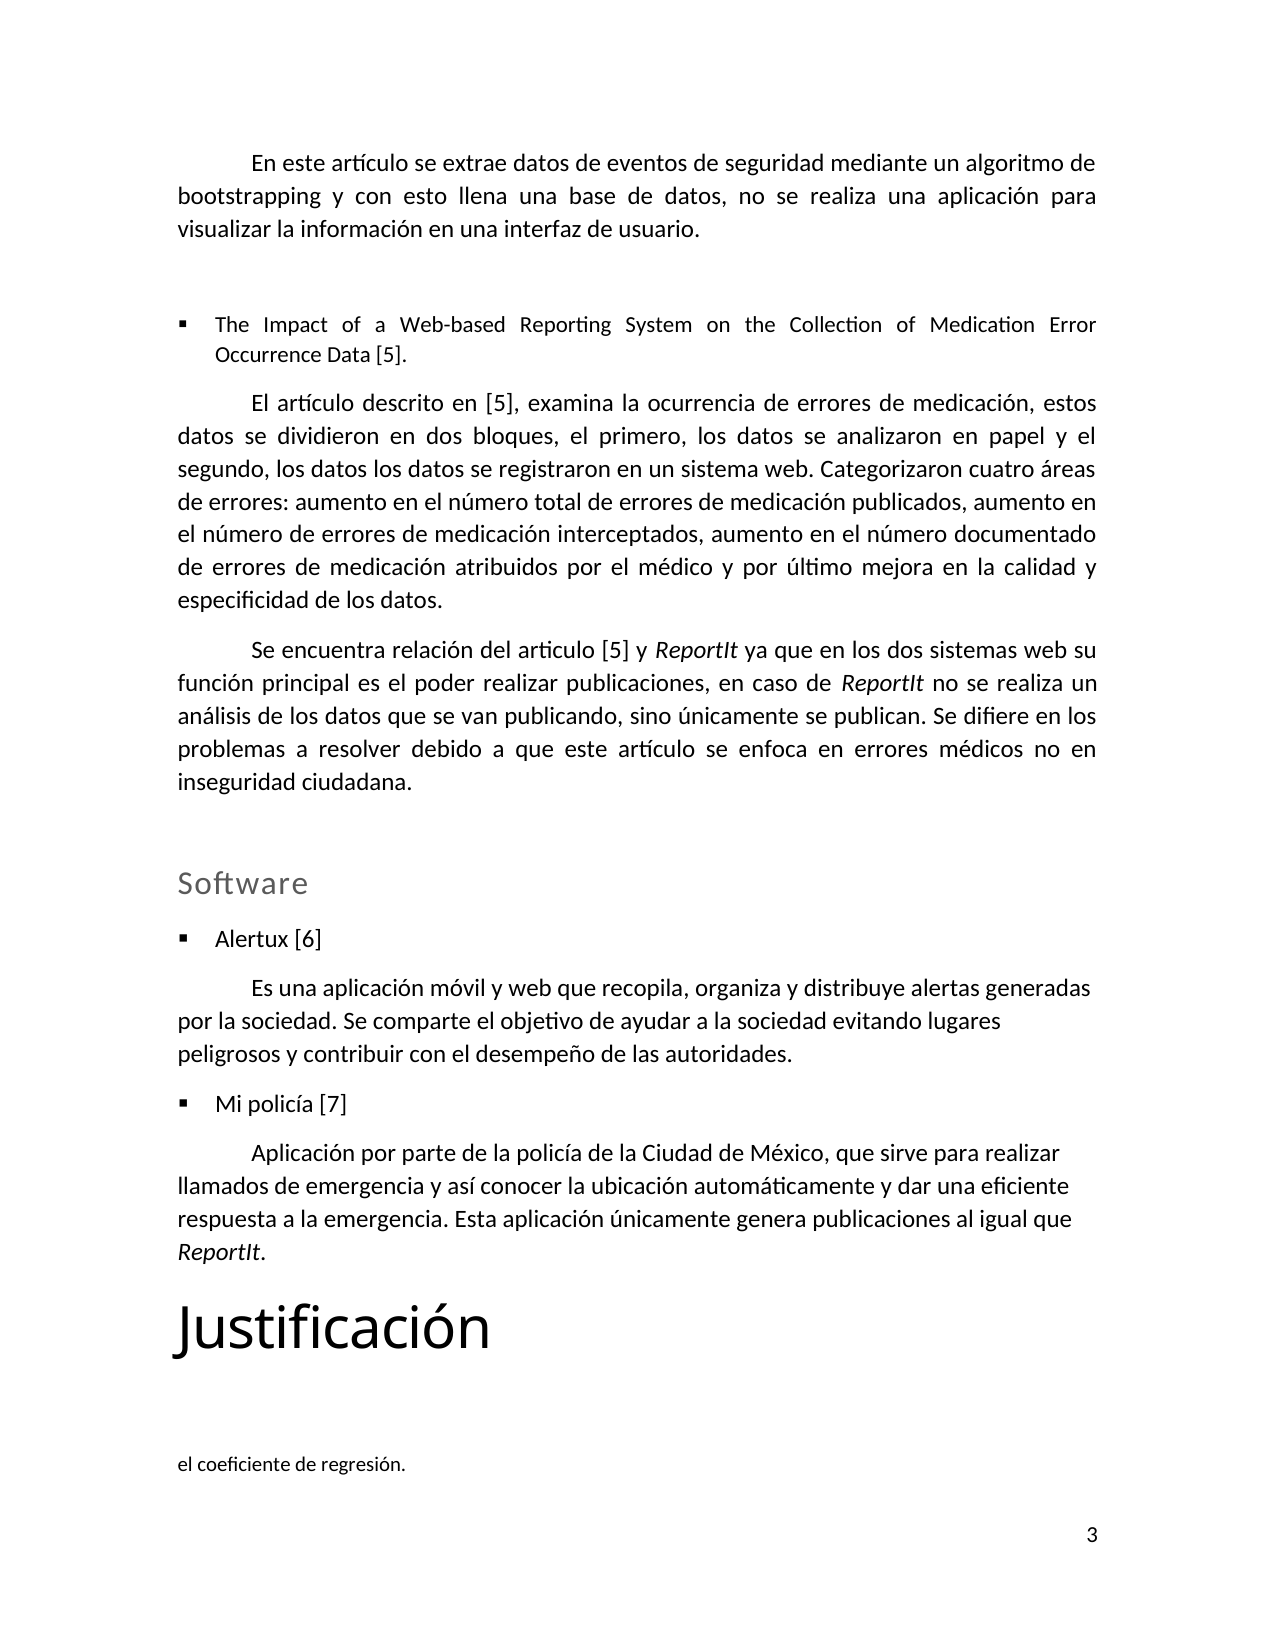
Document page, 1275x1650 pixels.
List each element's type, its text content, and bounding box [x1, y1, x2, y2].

text El artículo descrito en [5], examina la ocurrencia de errores de medicación, estos datos se dividieron en dos bloques, el primero, los datos se analizaron en papel y el segundo, los datos los datos se registraron en un sistema web. Categorizaron cuatro áreas de errores: aumento en el número total de errores de medicación publicados, aumento en el número de errores de medicación interceptados, aumento en el número documentado de errores de medicación atribuidos por el médico y por último mejora en la calidad y especificidad de los datos. [177, 387, 1098, 615]
text Es una aplicación móvil y web que recopila, organiza y distribuye alertas generadas por la sociedad. Se comparte el objetivo de ayudar a la sociedad evitando lugares peligrosos y contribuir con el desempeño de las autoridades. [177, 972, 1098, 1069]
list Alertux [6] [177, 923, 1098, 953]
title Justificación [177, 1286, 1098, 1365]
text En este artículo se extrae datos de eventos de seguridad mediante un algoritmo de bootstrapping y con esto llena una base de datos, no se realiza una aplicación para visualizar la información en una interfaz de usuario. [177, 148, 1098, 244]
subtitle Software [177, 862, 1098, 903]
list Mi policía [7] [177, 1088, 1098, 1118]
text Aplicación por parte de la policía de la Ciudad de México, que sirve para realizar llamados de emergencia y así conocer la ubicación automáticamente y dar una eficiente respuesta a la emergencia. Esta aplicación únicamente genera publicaciones al igual que ReportIt. [177, 1137, 1098, 1267]
text Se encuentra relación del articulo [5] y ReportIt ya que en los dos sistemas web su función principal es el poder realizar publicaciones, en caso de ReportIt no se realiza un análisis de los datos que se van publicando, sino únicamente se publican. Se difiere en los problemas a resolver debido a que este artículo se enfoca en errores médicos no en inseguridad ciudadana. [177, 634, 1098, 796]
list The Impact of a Web-based Reporting System on the Collection of Medication Error Occurrence Data [5]. [177, 310, 1098, 368]
